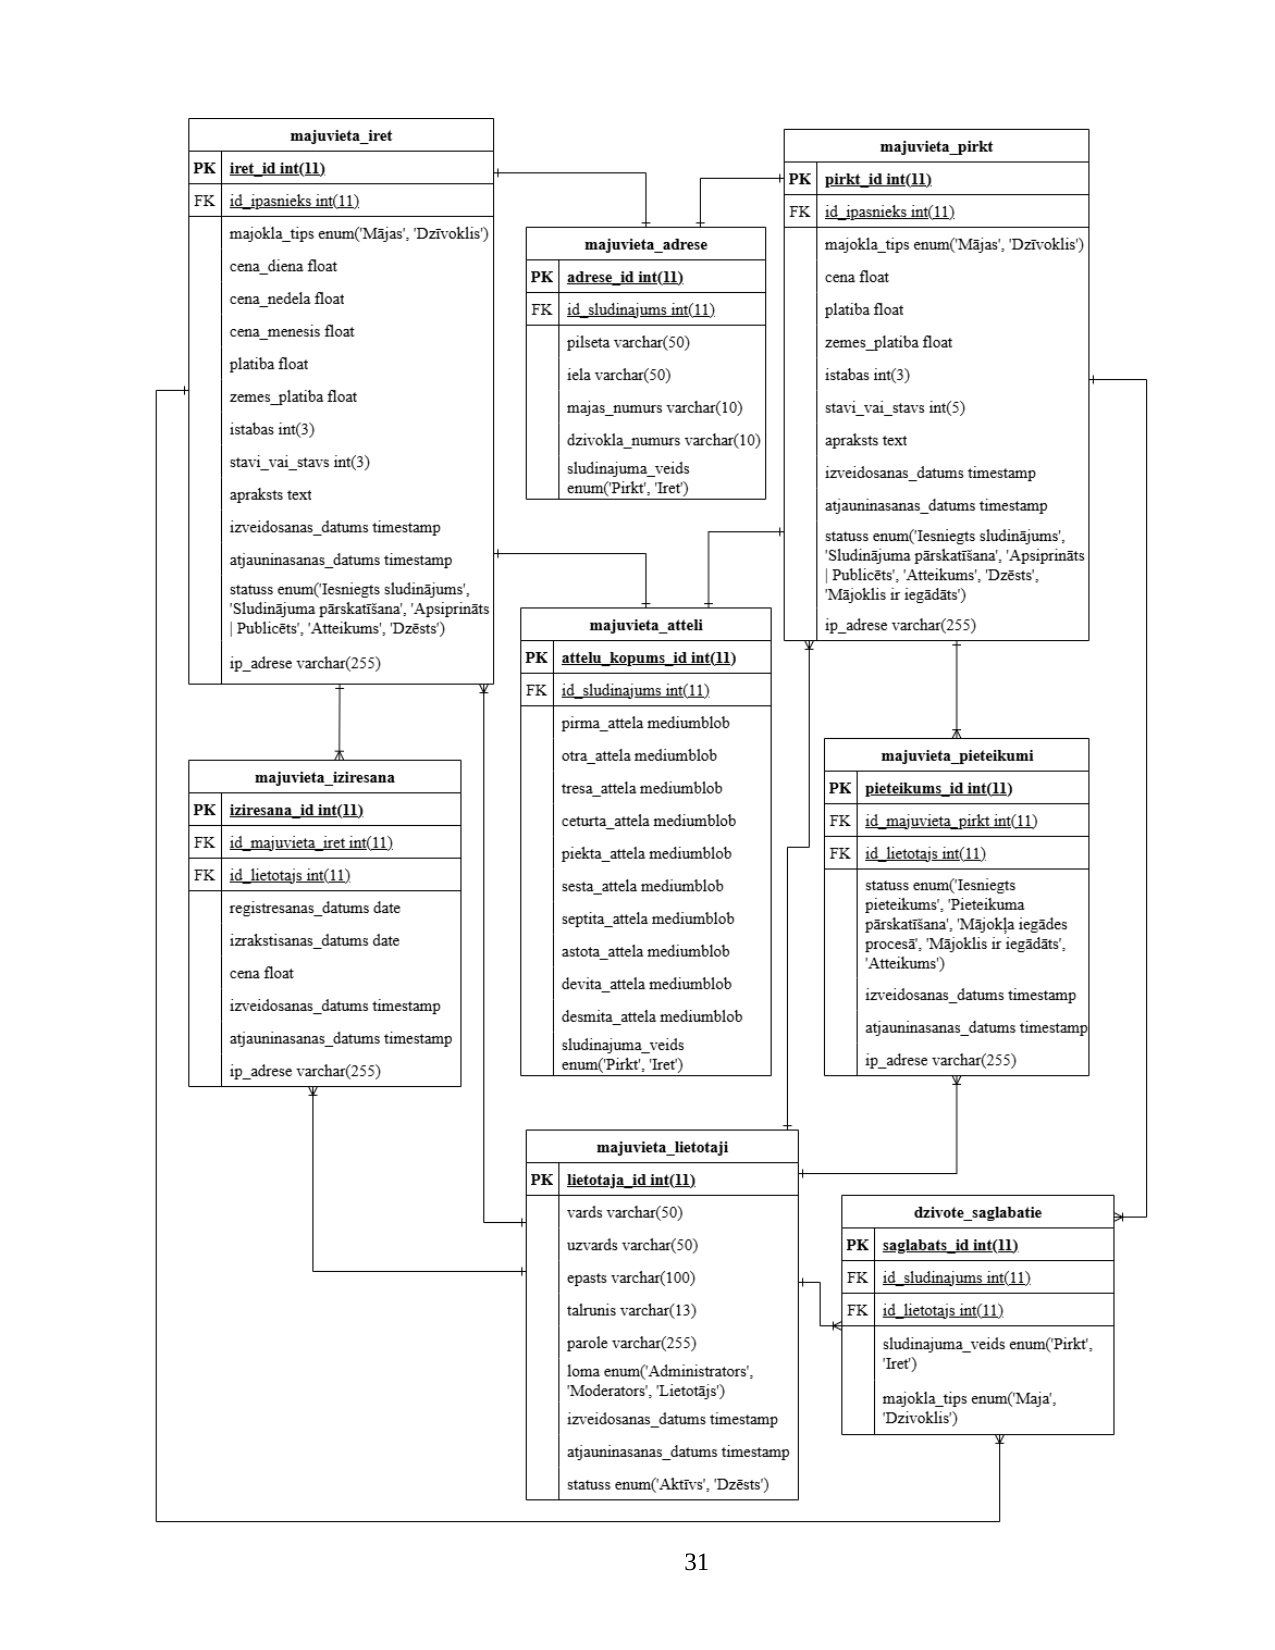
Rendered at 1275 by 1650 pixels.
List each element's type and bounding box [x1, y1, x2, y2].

picture [147, 118, 1157, 1532]
